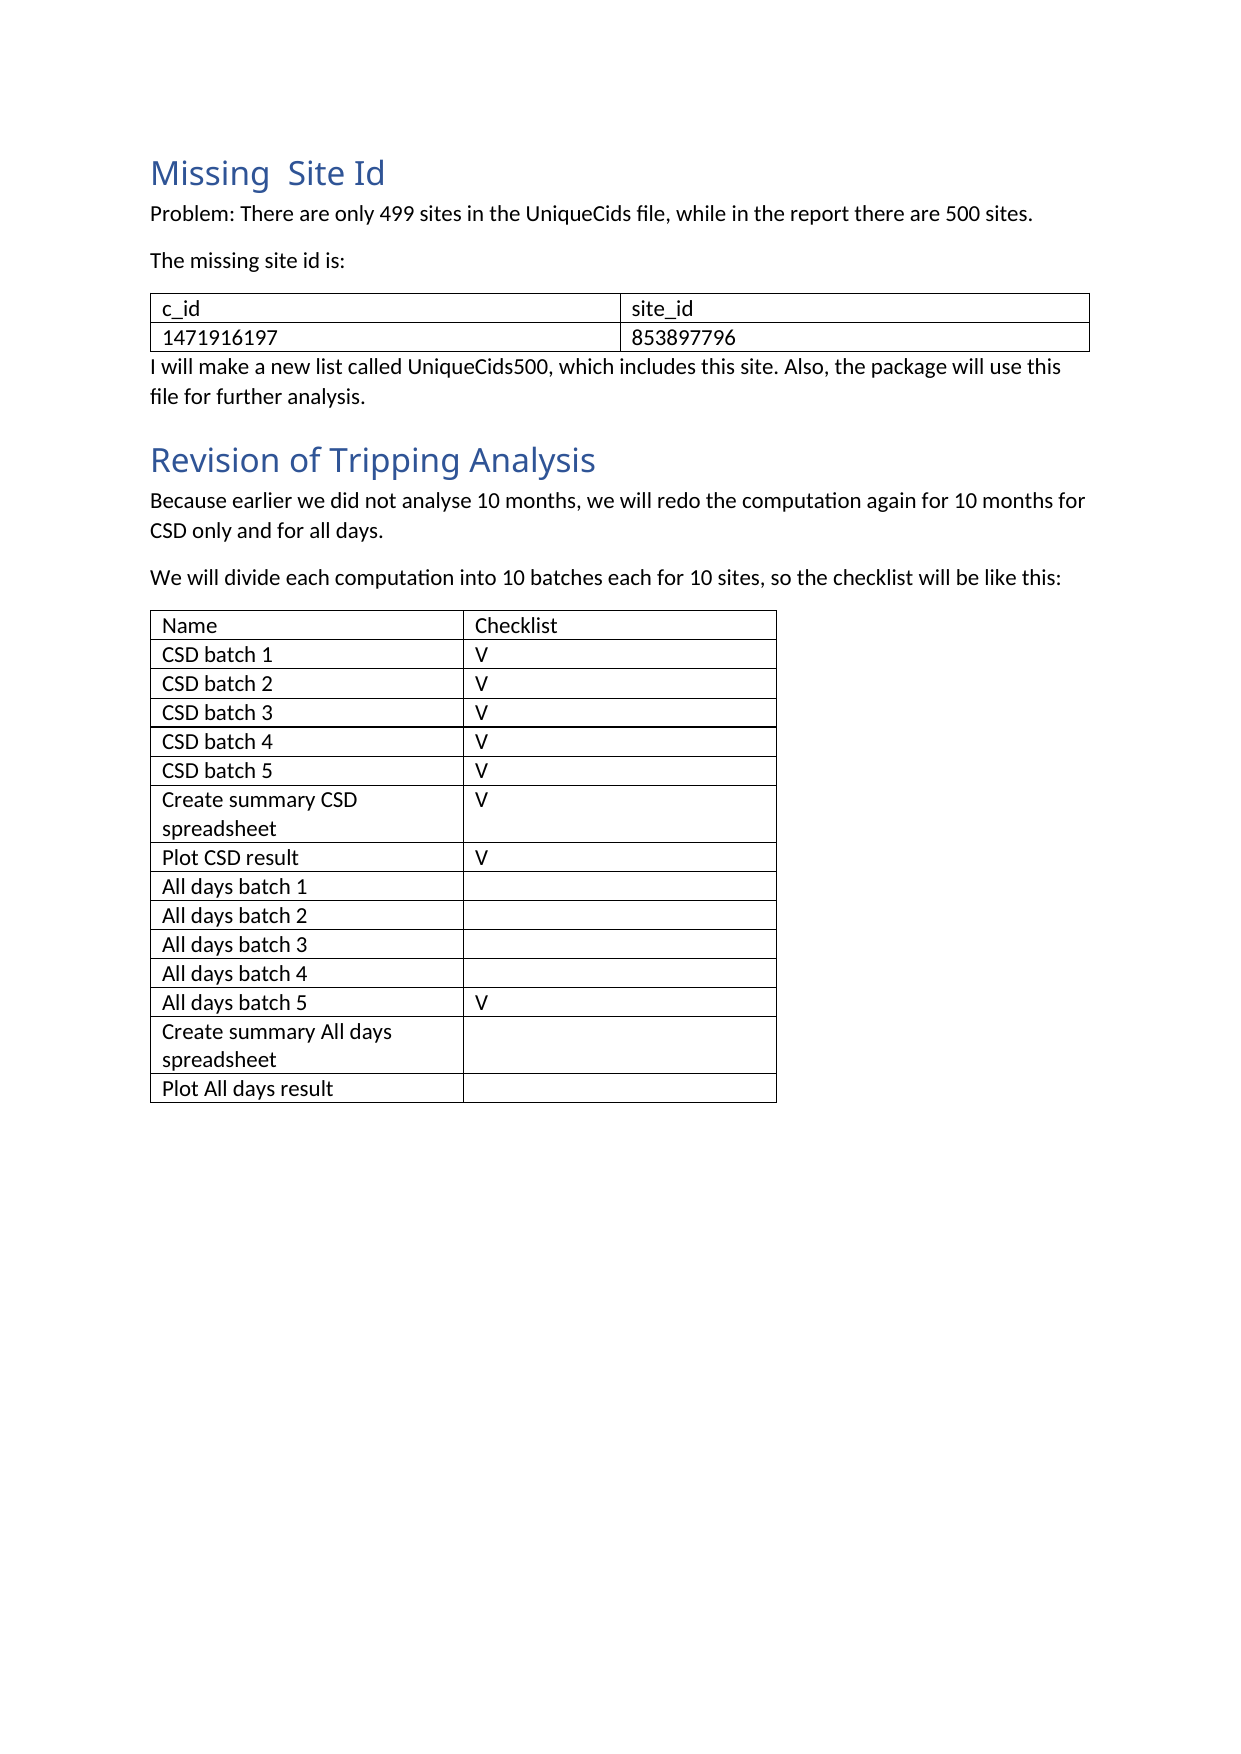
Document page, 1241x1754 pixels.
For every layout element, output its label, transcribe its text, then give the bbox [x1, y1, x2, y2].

table_cell 853897796 [621, 323, 1089, 351]
table_cell [464, 901, 776, 929]
table_cell [464, 959, 776, 987]
table_cell All days batch 2 [151, 901, 463, 929]
table_cell CSD batch 4 [151, 728, 463, 756]
table_cell V [464, 786, 776, 842]
table_cell CSD batch 3 [151, 699, 463, 726]
table_cell CSD batch 2 [151, 669, 463, 697]
subtitle Missing Site Id [150, 150, 1090, 195]
table_cell CSD batch 1 [151, 640, 463, 668]
table_cell All days batch 5 [151, 988, 463, 1016]
table_cell All days batch 1 [151, 872, 463, 900]
text The missing site id is: [150, 246, 1090, 274]
text Because earlier we did not analyse 10 months, we will redo the computation again for 10 months for CSD only and for all days. [150, 486, 1090, 544]
text We will divide each computation into 10 batches each for 10 sites, so the checklist will be like this: [150, 563, 1090, 591]
text I will make a new list called UniqueCids500, which includes this site. Also, the package will use this file for further analysis. [150, 352, 1090, 410]
table_cell V [464, 728, 776, 756]
subtitle Revision of Tripping Analysis [150, 437, 1090, 483]
table_cell [464, 930, 776, 958]
table_cell Create summary All days spreadsheet [151, 1017, 463, 1073]
table_cell [464, 872, 776, 900]
text Problem: There are only 499 sites in the UniqueCids file, while in the report there are 500 sites. [150, 199, 1090, 227]
table_header site_id [621, 294, 1089, 322]
table_cell V [464, 640, 776, 668]
table_cell [464, 1074, 776, 1102]
table_cell V [464, 988, 776, 1016]
table_cell V [464, 699, 776, 726]
table_header Name [151, 611, 463, 639]
table_cell [464, 1017, 776, 1073]
table_header c_id [151, 294, 620, 322]
table_cell Plot All days result [151, 1074, 463, 1102]
table_cell Create summary CSD spreadsheet [151, 786, 463, 842]
table_cell V [464, 757, 776, 784]
table_cell CSD batch 5 [151, 757, 463, 784]
table_cell All days batch 4 [151, 959, 463, 987]
table_cell 1471916197 [151, 323, 620, 351]
table_header Checklist [464, 611, 776, 639]
table_cell All days batch 3 [151, 930, 463, 958]
table_cell V [464, 843, 776, 871]
table_cell Plot CSD result [151, 843, 463, 871]
table_cell V [464, 669, 776, 697]
